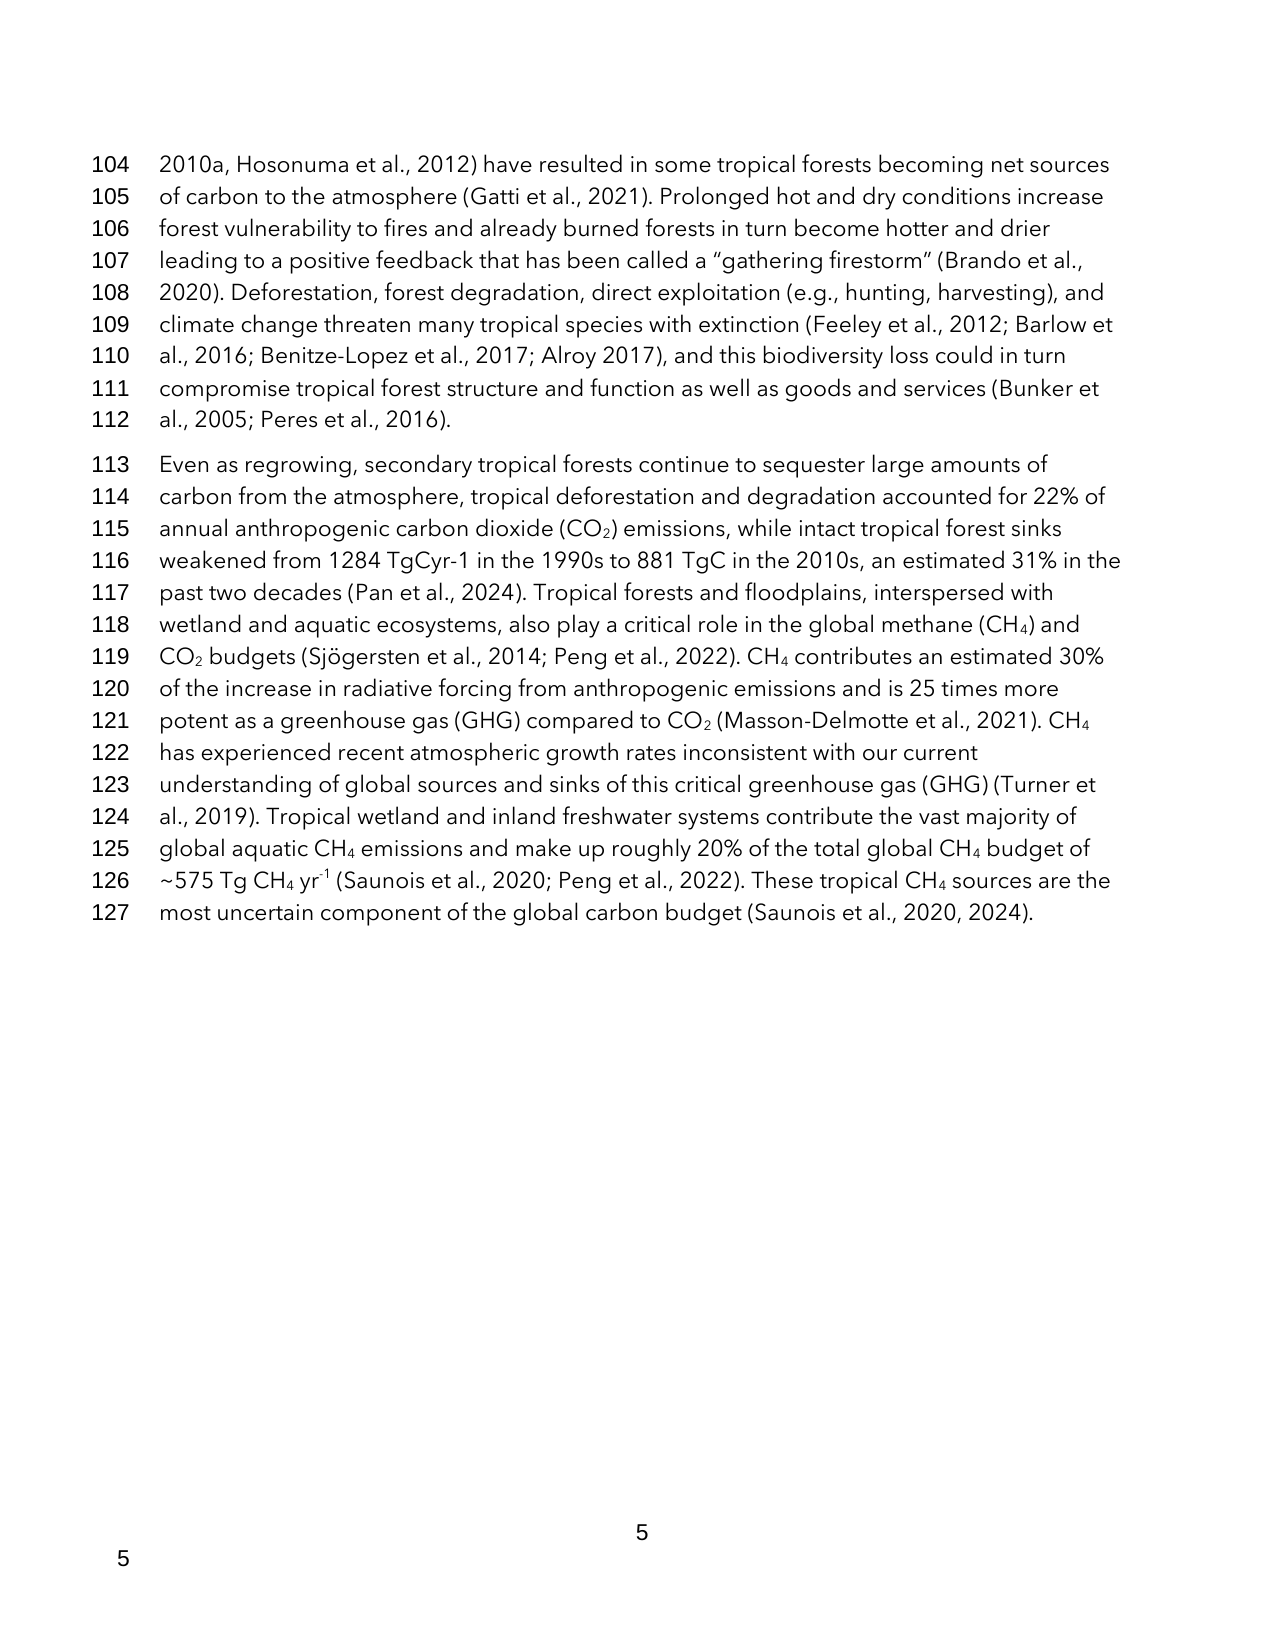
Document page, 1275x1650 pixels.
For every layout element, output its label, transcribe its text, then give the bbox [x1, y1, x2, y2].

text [159, 150, 1125, 434]
text Even as regrowing, secondary tropical forests continue to sequester large amounts of carbon from the atmosphere, tropical deforestation and degradation accounted for 22% of annual anthropogenic carbon dioxide (CO2) emissions, while intact tropical forest sinks weakened from 1284 TgCyr-1 in the 1990s to 881 TgC in the 2010s, an estimated 31% in the past two decades (Pan et al., 2024). Tropical forests and floodplains, interspersed with wetland and aquatic ecosystems, also play a critical role in the global methane (CH4) and CO2 budgets (Sjögersten et al., 2014; Peng et al., 2022). CH4 contributes an estimated 30% of the increase in radiative forcing from anthropogenic emissions and is 25 times more potent as a greenhouse gas (GHG) compared to CO2 (Masson-Delmotte et al., 2021). CH4 has experienced recent atmospheric growth rates inconsistent with our current understanding of global sources and sinks of this critical greenhouse gas (GHG) (Turner et al., 2019). Tropical wetland and inland freshwater systems contribute the vast majority of global aquatic CH4 emissions and make up roughly 20% of the total global CH4 budget of ~575 Tg CH4 yr-1 (Saunois et al., 2020; Peng et al., 2022). These tropical CH4 sources are the most uncertain component of the global carbon budget (Saunois et al., 2020, 2024). [159, 450, 1125, 926]
